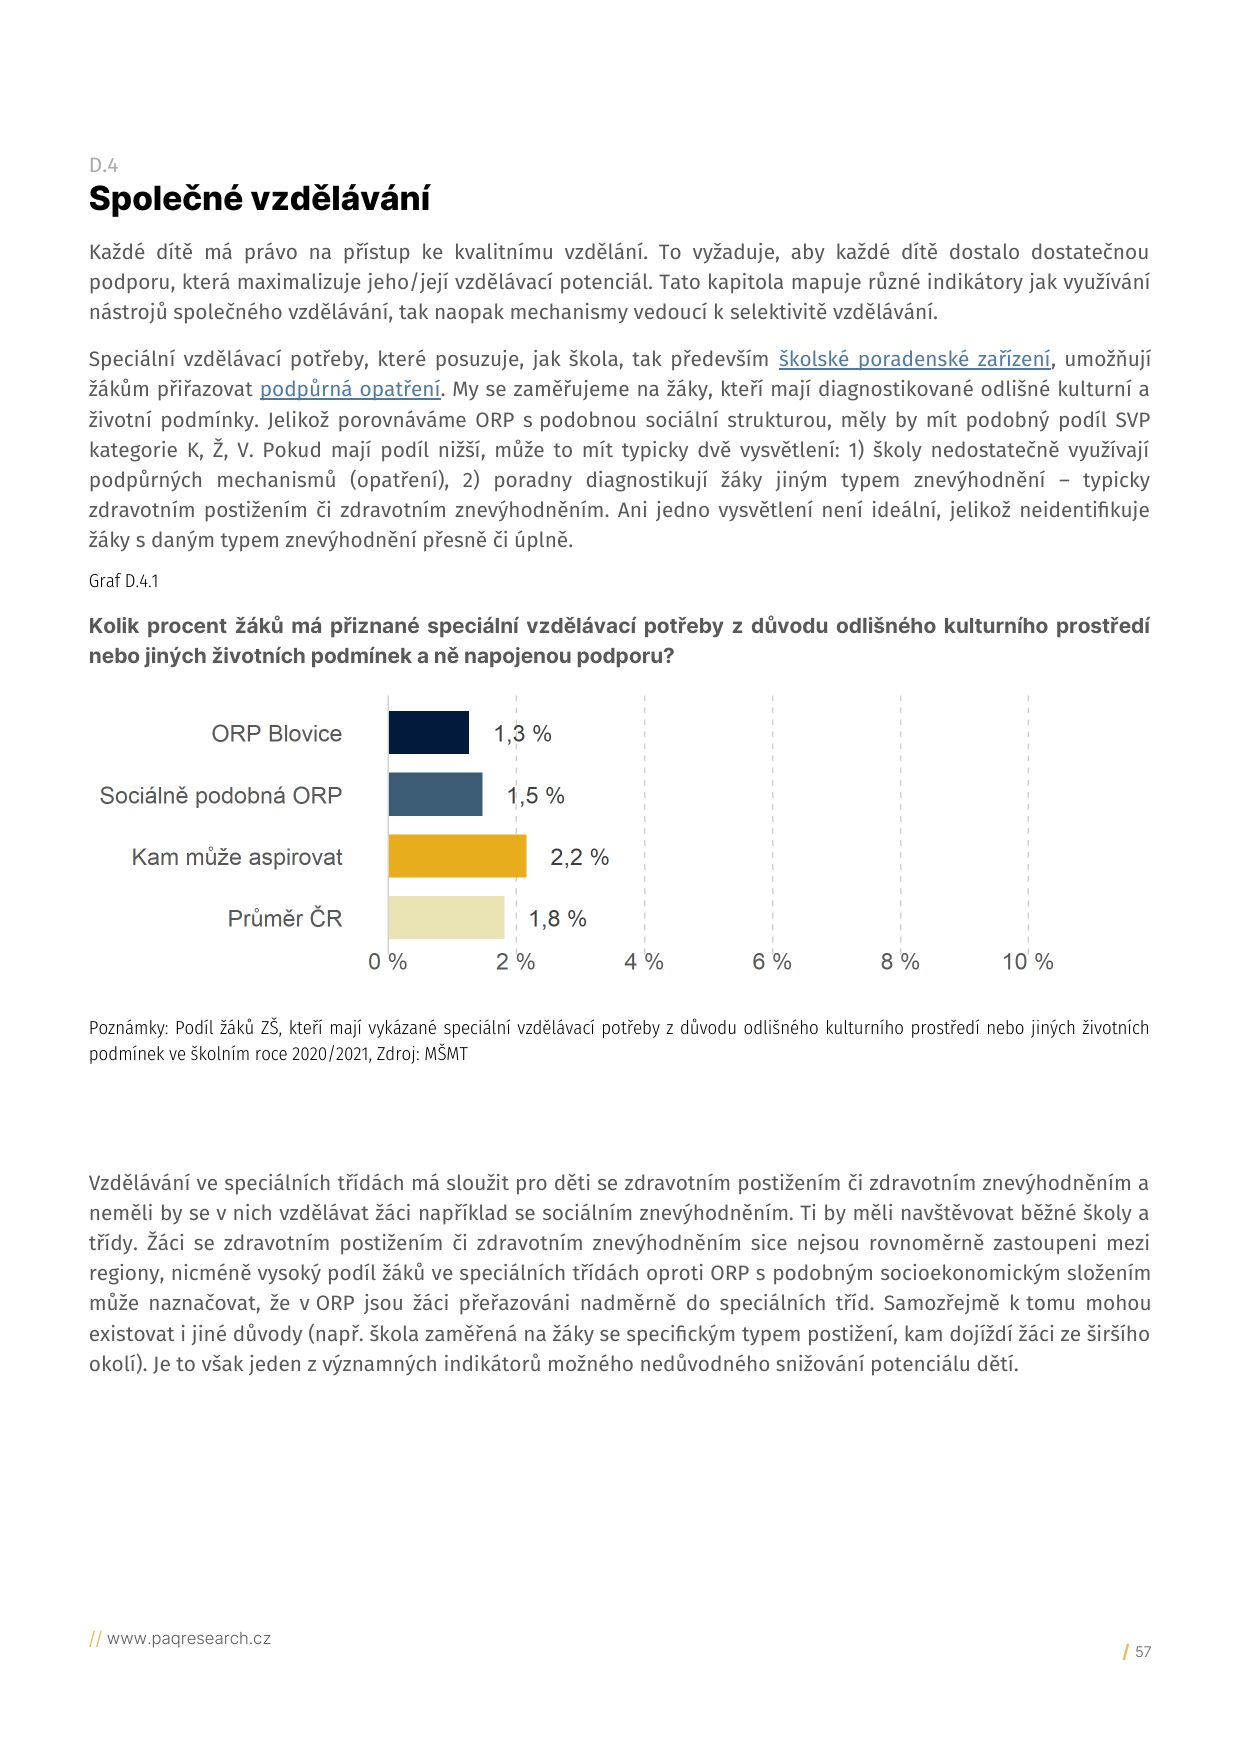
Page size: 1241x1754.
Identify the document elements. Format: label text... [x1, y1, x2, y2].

text Speciální vzdělávací potřeby, které posuzuje, jak škola, tak především školské poradenské zařízení, umožňují žákům přiřazovat podpůrná opatření. My se zaměřujeme na žáky, kteří mají diagnostikované odlišné kulturní a životní podmínky. Jelikož porovnáváme ORP s podobnou sociální strukturou, měly by mít podobný podíl SVP kategorie K, Ž, V. Pokud mají podíl nižší, může to mít typicky dvě vysvětlení: 1) školy nedostatečně využívají podpůrných mechanismů (opatření), 2) poradny diagnostikují žáky jiným typem znevýhodnění – typicky zdravotním postižením či zdravotním znevýhodněním. Ani jedno vysvětlení není ideální, jelikož neidentifikuje žáky s daným typem znevýhodnění přesně či úplně. [89, 342, 1152, 553]
text Každé dítě má právo na přístup ke kvalitnímu vzdělání. To vyžaduje, aby každé dítě dostalo dostatečnou podporu, která maximalizuje jeho/její vzdělávací potenciál. Tato kapitola mapuje různé indikátory jak využívání nástrojů společného vzdělávání, tak naopak mechanismy vedoucí k selektivitě vzdělávání. [89, 235, 1152, 325]
text Vzdělávání ve speciálních třídách má sloužit pro děti se zdravotním postižením či zdravotním znevýhodněním a neměli by se v nich vzdělávat žáci například se sociálním znevýhodněním. Ti by měli navštěvovat běžné školy a třídy. Žáci se zdravotním postižením či zdravotním znevýhodněním sice nejsou rovnoměrně zastoupeni mezi regiony, nicméně vysoký podíl žáků ve speciálních třídách oproti ORP s podobným socioekonomickým složením může naznačovat, že v ORP jsou žáci přeřazováni nadměrně do speciálních tříd. Samozřejmě k tomu mohou existovat i jiné důvody (např. škola zaměřená na žáky se specifickým typem postižení, kam dojíždí žáci ze širšího okolí). Je to však jeden z významných indikátorů možného nedůvodného snižování potenciálu dětí. [89, 1165, 1152, 1377]
text Poznámky: Podíl žáků ZŠ, kteří mají vykázané speciální vzdělávací potřeby z důvodu odlišného kulturního prostředí nebo jiných životních podmínek ve školním roce 2020/2021, Zdroj: MŠMT [89, 1017, 1152, 1065]
text Kolik procent žáků má přiznané speciální vzdělávací potřeby z důvodu odlišného kulturního prostředí nebo jiných životních podmínek a ně napojenou podporu? [89, 608, 1152, 669]
subtitle Společné vzdělávání [89, 178, 1152, 218]
picture [88, 668, 1139, 1001]
text D.4 [89, 148, 1152, 178]
text Graf D.4.1 [89, 570, 1152, 593]
